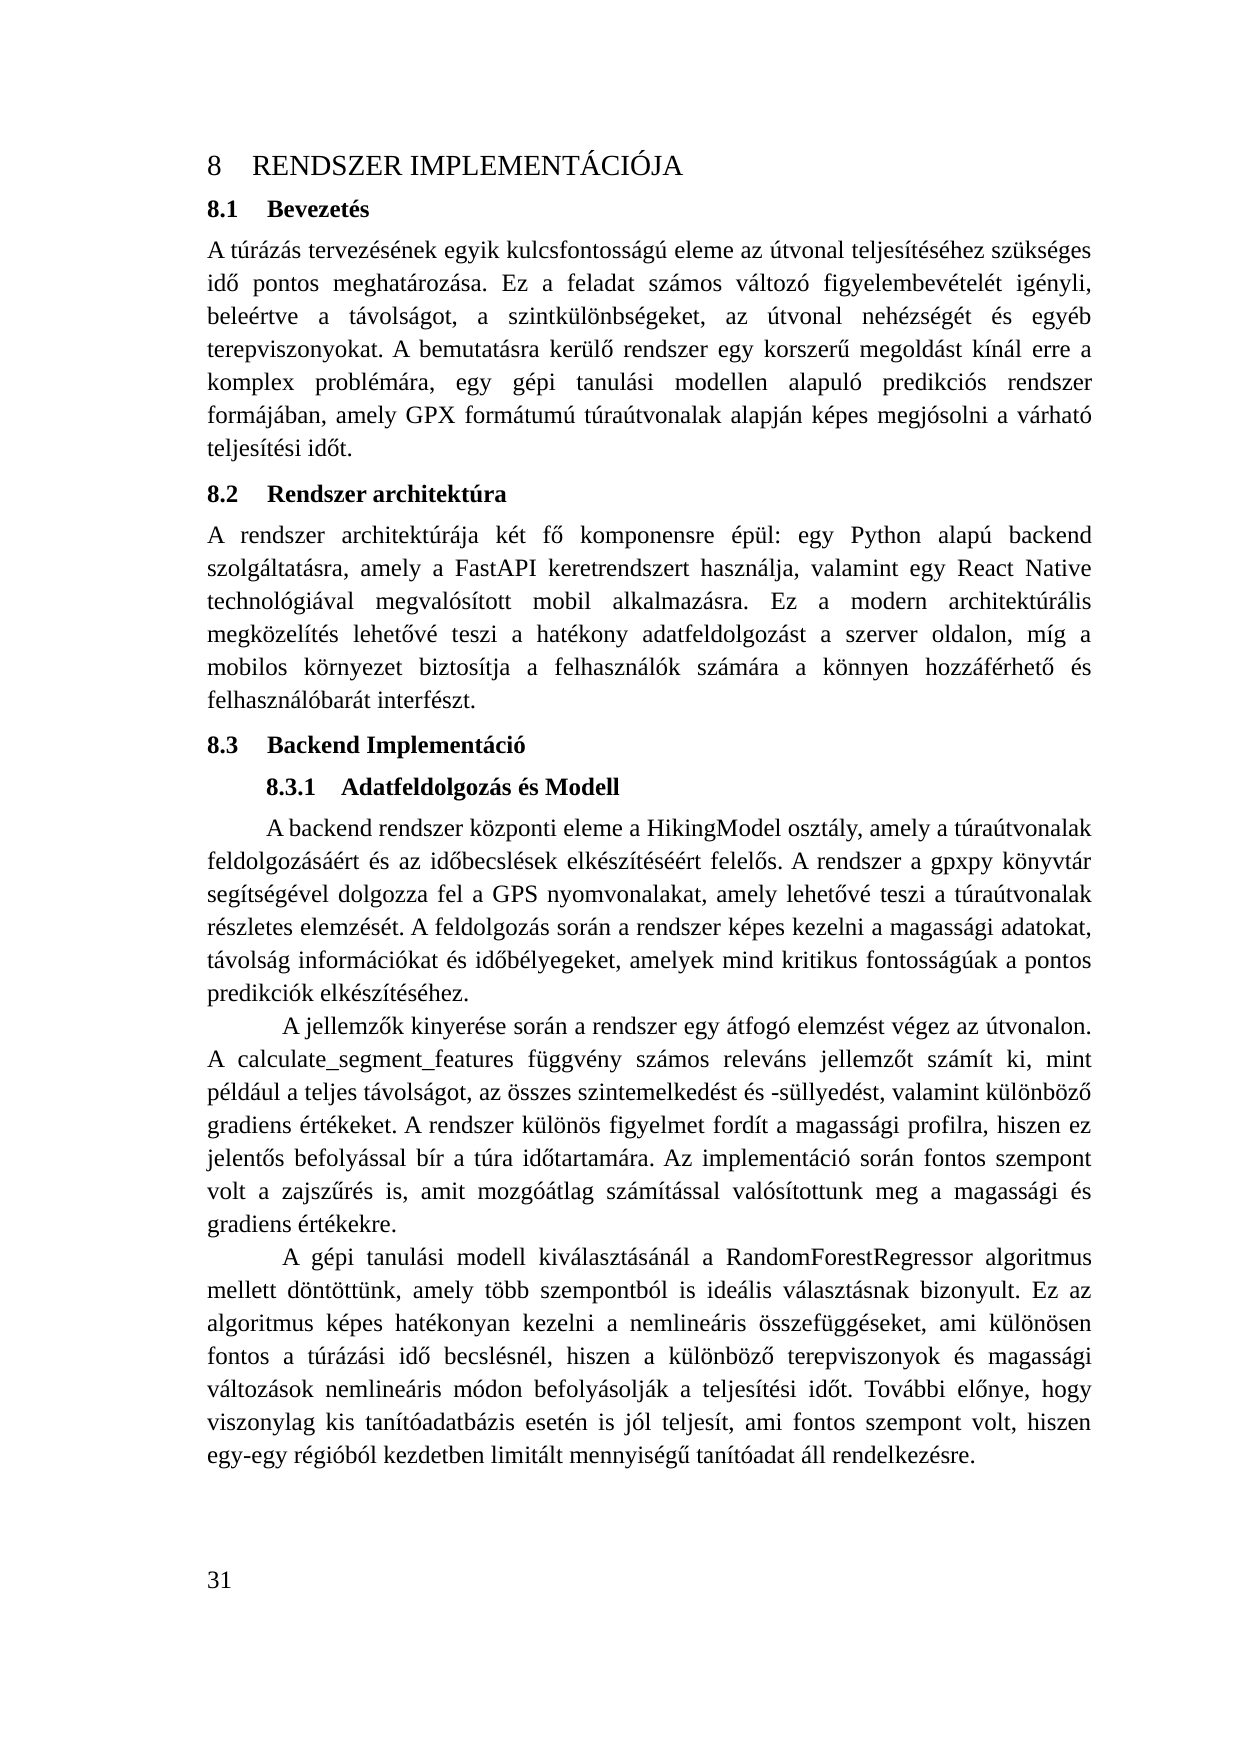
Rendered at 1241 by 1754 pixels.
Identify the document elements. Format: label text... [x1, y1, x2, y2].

subtitle Bevezetés [207, 194, 1092, 222]
text A gépi tanulási modell kiválasztásánál a RandomForestRegressor algoritmus mellett döntöttünk, amely több szempontból is ideális választásnak bizonyult. Ez az algoritmus képes hatékonyan kezelni a nemlineáris összefüggéseket, ami különösen fontos a túrázási idő becslésnél, hiszen a különböző terepviszonyok és magassági változások nemlineáris módon befolyásolják a teljesítési időt. További előnye, hogy viszonylag kis tanítóadatbázis esetén is jól teljesít, ami fontos szempont volt, hiszen egy-egy régióból kezdetben limitált mennyiségű tanítóadat áll rendelkezésre. [207, 1242, 1092, 1469]
subtitle Backend Implementáció [207, 731, 1092, 759]
text A rendszer architektúrája két fő komponensre épül: egy Python alapú backend szolgáltatásra, amely a FastAPI keretrendszert használja, valamint egy React Native technológiával megvalósított mobil alkalmazásra. Ez a modern architektúrális megközelítés lehetővé teszi a hatékony adatfeldolgozást a szerver oldalon, míg a mobilos környezet biztosítja a felhasználók számára a könnyen hozzáférhető és felhasználóbarát interfészt. [207, 520, 1092, 714]
subtitle Rendszer Implementációja [207, 148, 1092, 181]
text A túrázás tervezésének egyik kulcsfontosságú eleme az útvonal teljesítéséhez szükséges idő pontos meghatározása. Ez a feladat számos változó figyelembevételét igényli, beleértve a távolságot, a szintkülönbségeket, az útvonal nehézségét és egyéb terepviszonyokat. A bemutatásra kerülő rendszer egy korszerű megoldást kínál erre a komplex problémára, egy gépi tanulási modellen alapuló predikciós rendszer formájában, amely GPX formátumú túraútvonalak alapján képes megjósolni a várható teljesítési időt. [207, 235, 1092, 462]
text A backend rendszer központi eleme a HikingModel osztály, amely a túraútvonalak feldolgozásáért és az időbecslések elkészítéséért felelős. A rendszer a gpxpy könyvtár segítségével dolgozza fel a GPS nyomvonalakat, amely lehetővé teszi a túraútvonalak részletes elemzését. A feldolgozás során a rendszer képes kezelni a magassági adatokat, távolság információkat és időbélyegeket, amelyek mind kritikus fontosságúak a pontos predikciók elkészítéséhez. [207, 813, 1092, 1007]
subtitle Rendszer architektúra [207, 479, 1092, 507]
subtitle Adatfeldolgozás és Modell [266, 772, 1092, 801]
text A jellemzők kinyerése során a rendszer egy átfogó elemzést végez az útvonalon. A calculate_segment_features függvény számos releváns jellemzőt számít ki, mint például a teljes távolságot, az összes szintemelkedést és -süllyedést, valamint különböző gradiens értékeket. A rendszer különös figyelmet fordít a magassági profilra, hiszen ez jelentős befolyással bír a túra időtartamára. Az implementáció során fontos szempont volt a zajszűrés is, amit mozgóátlag számítással valósítottunk meg a magassági és gradiens értékekre. [207, 1011, 1092, 1238]
